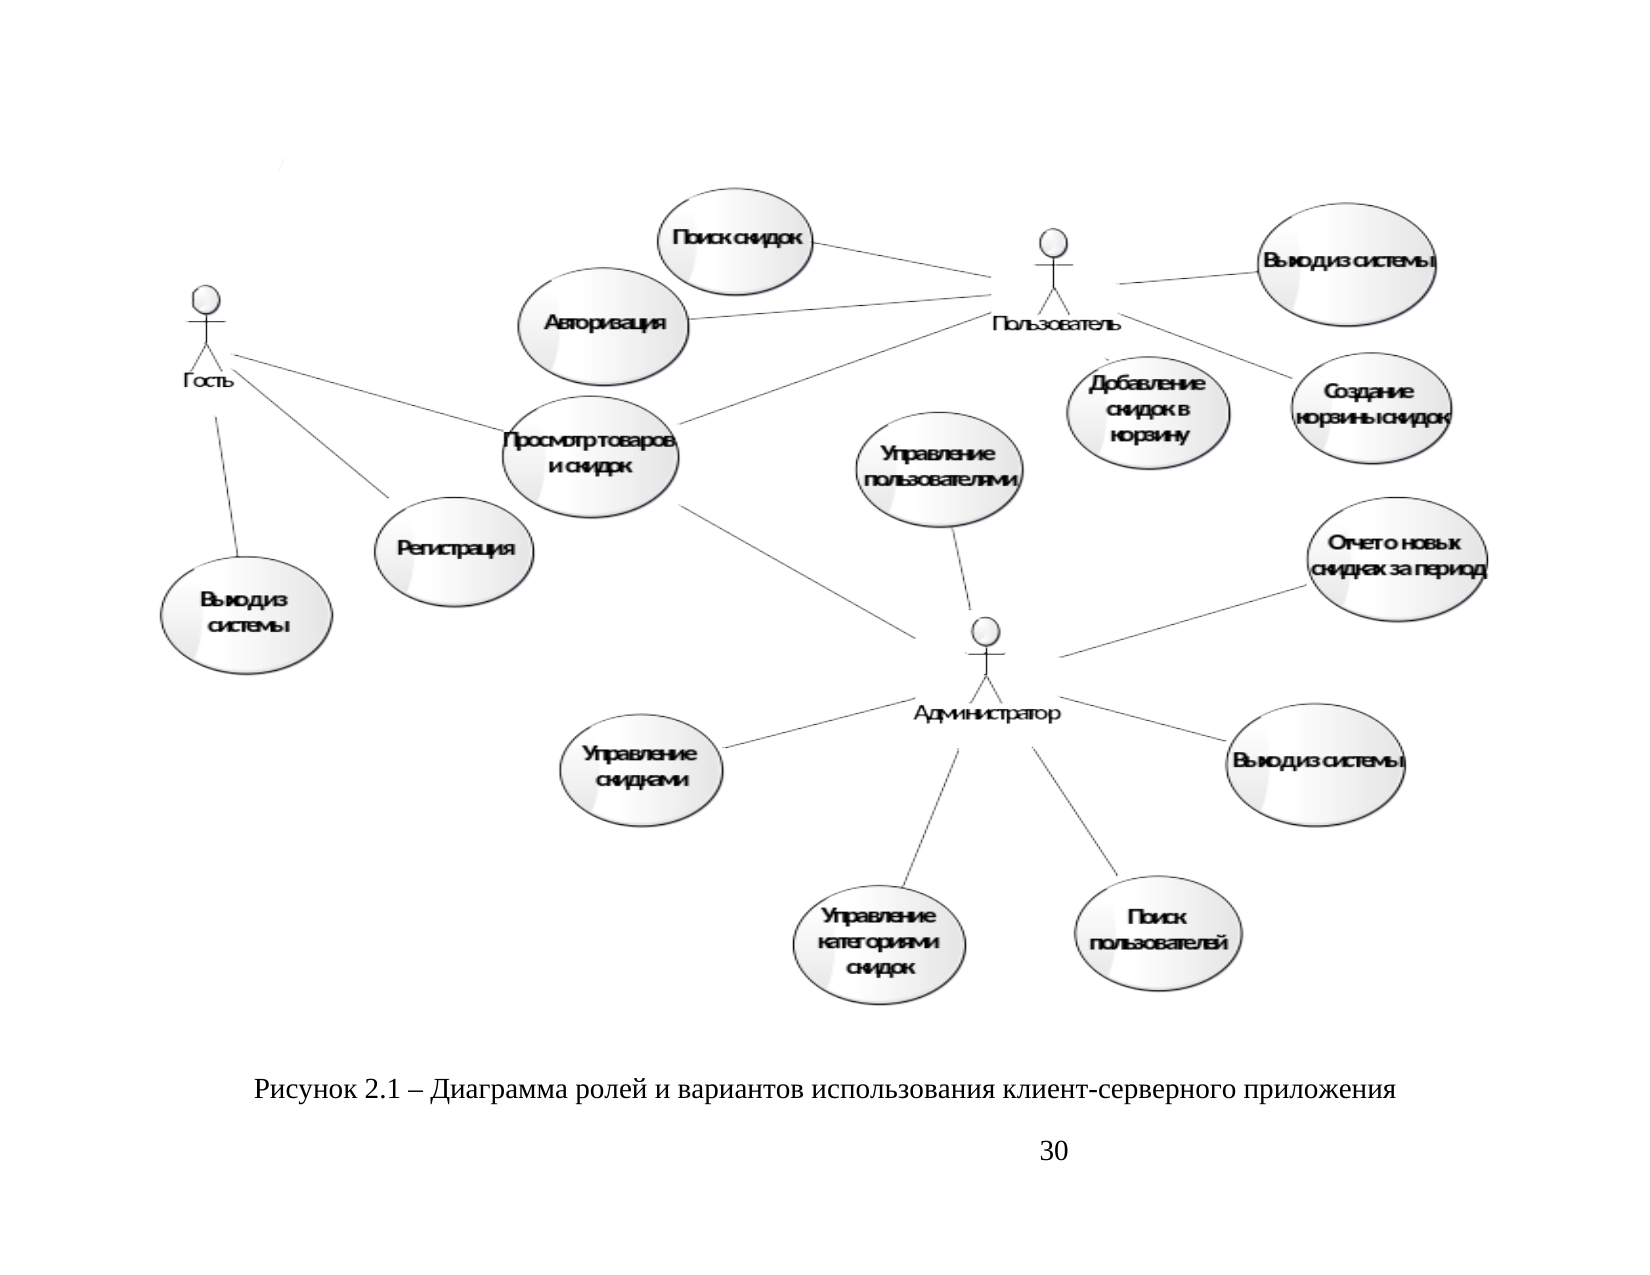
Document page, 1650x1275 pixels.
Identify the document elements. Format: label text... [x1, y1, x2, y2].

text Рисунок 2.1 – Диаграмма ролей и вариантов использования клиент-серверного приложения [118, 1071, 1532, 1105]
